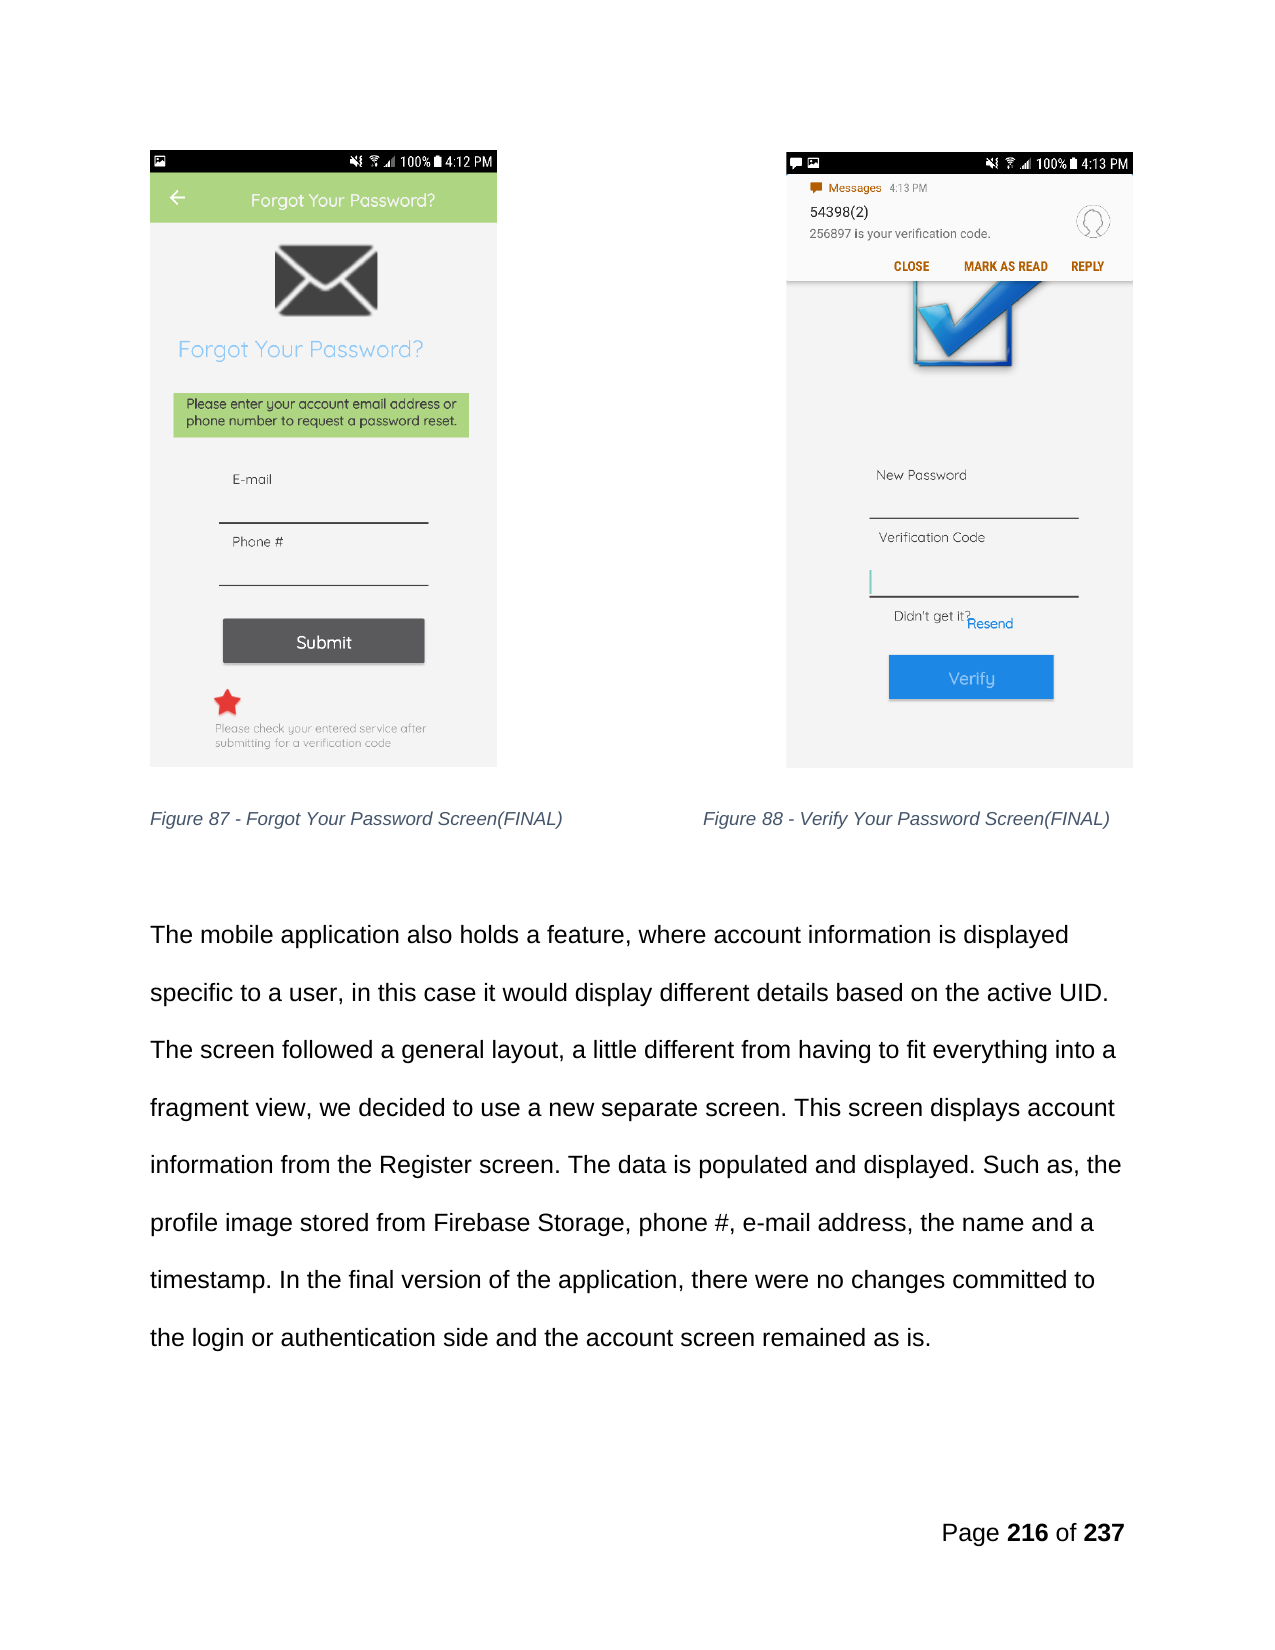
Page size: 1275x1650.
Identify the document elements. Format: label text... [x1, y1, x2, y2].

picture [786, 152, 1133, 768]
text The mobile application also holds a feature, where account information is displayed specific to a user, in this case it would display different details based on the active UID. The screen followed a general layout, a little different from having to fit everything into a fragment view, we decided to use a new separate screen. This screen displays account information from the Register screen. The data is populated and displayed. Such as, the profile image stored from Firebase Storage, phone #, e-mail address, the name and a timestamp. In the final version of the application, there were no changes committed to the login or authentication side and the account screen remained as is. [150, 920, 1125, 1352]
text Figure 87 - Forgot Your Password Screen(FINAL) Figure 88 - Verify Your Password Screen(FINAL) [150, 808, 1125, 829]
picture [150, 150, 497, 767]
